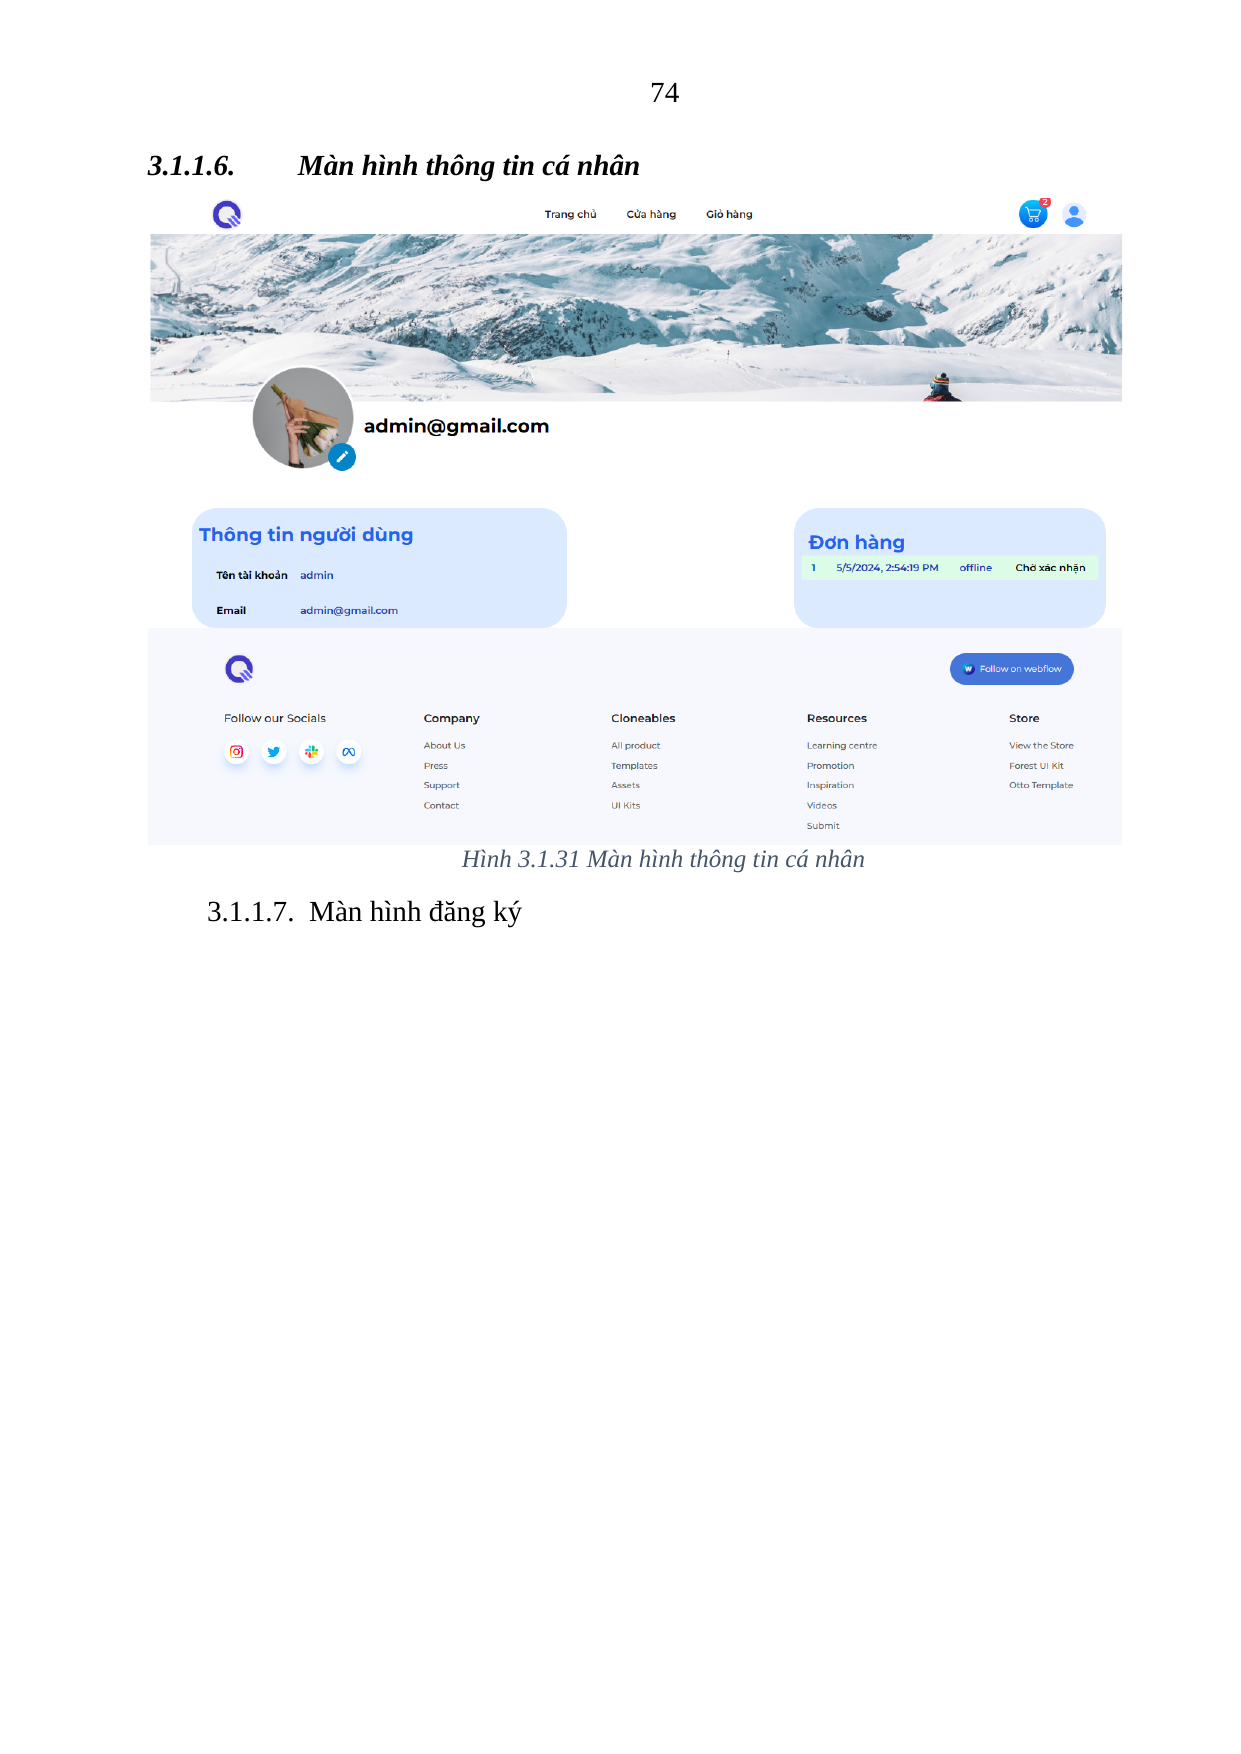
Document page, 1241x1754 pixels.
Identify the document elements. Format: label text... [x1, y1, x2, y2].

subtitle Màn hình thông tin cá nhân [148, 148, 1122, 181]
picture [147, 198, 1123, 845]
text 3.1.1.7. Màn hình đăng ký [148, 894, 1122, 927]
